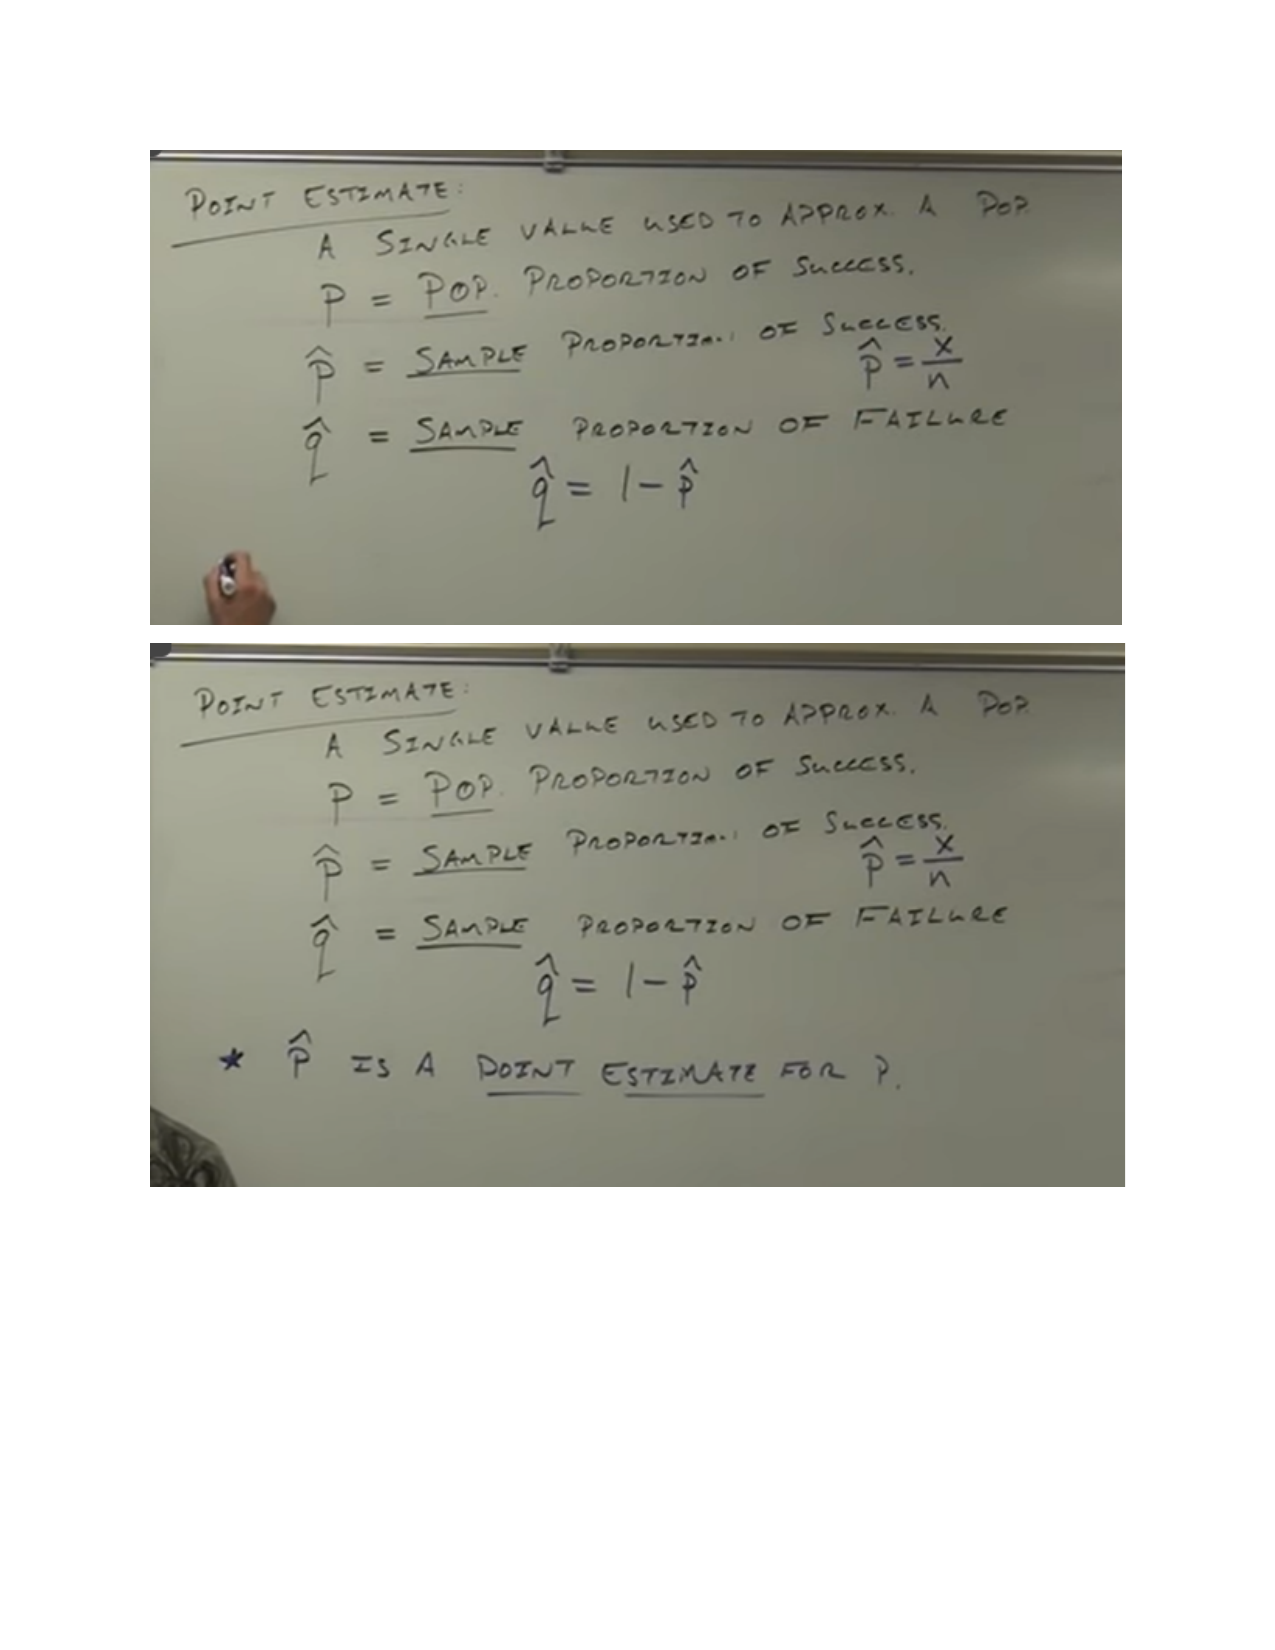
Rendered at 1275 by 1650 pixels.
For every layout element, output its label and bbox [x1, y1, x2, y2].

picture [150, 150, 1122, 625]
picture [150, 643, 1125, 1187]
